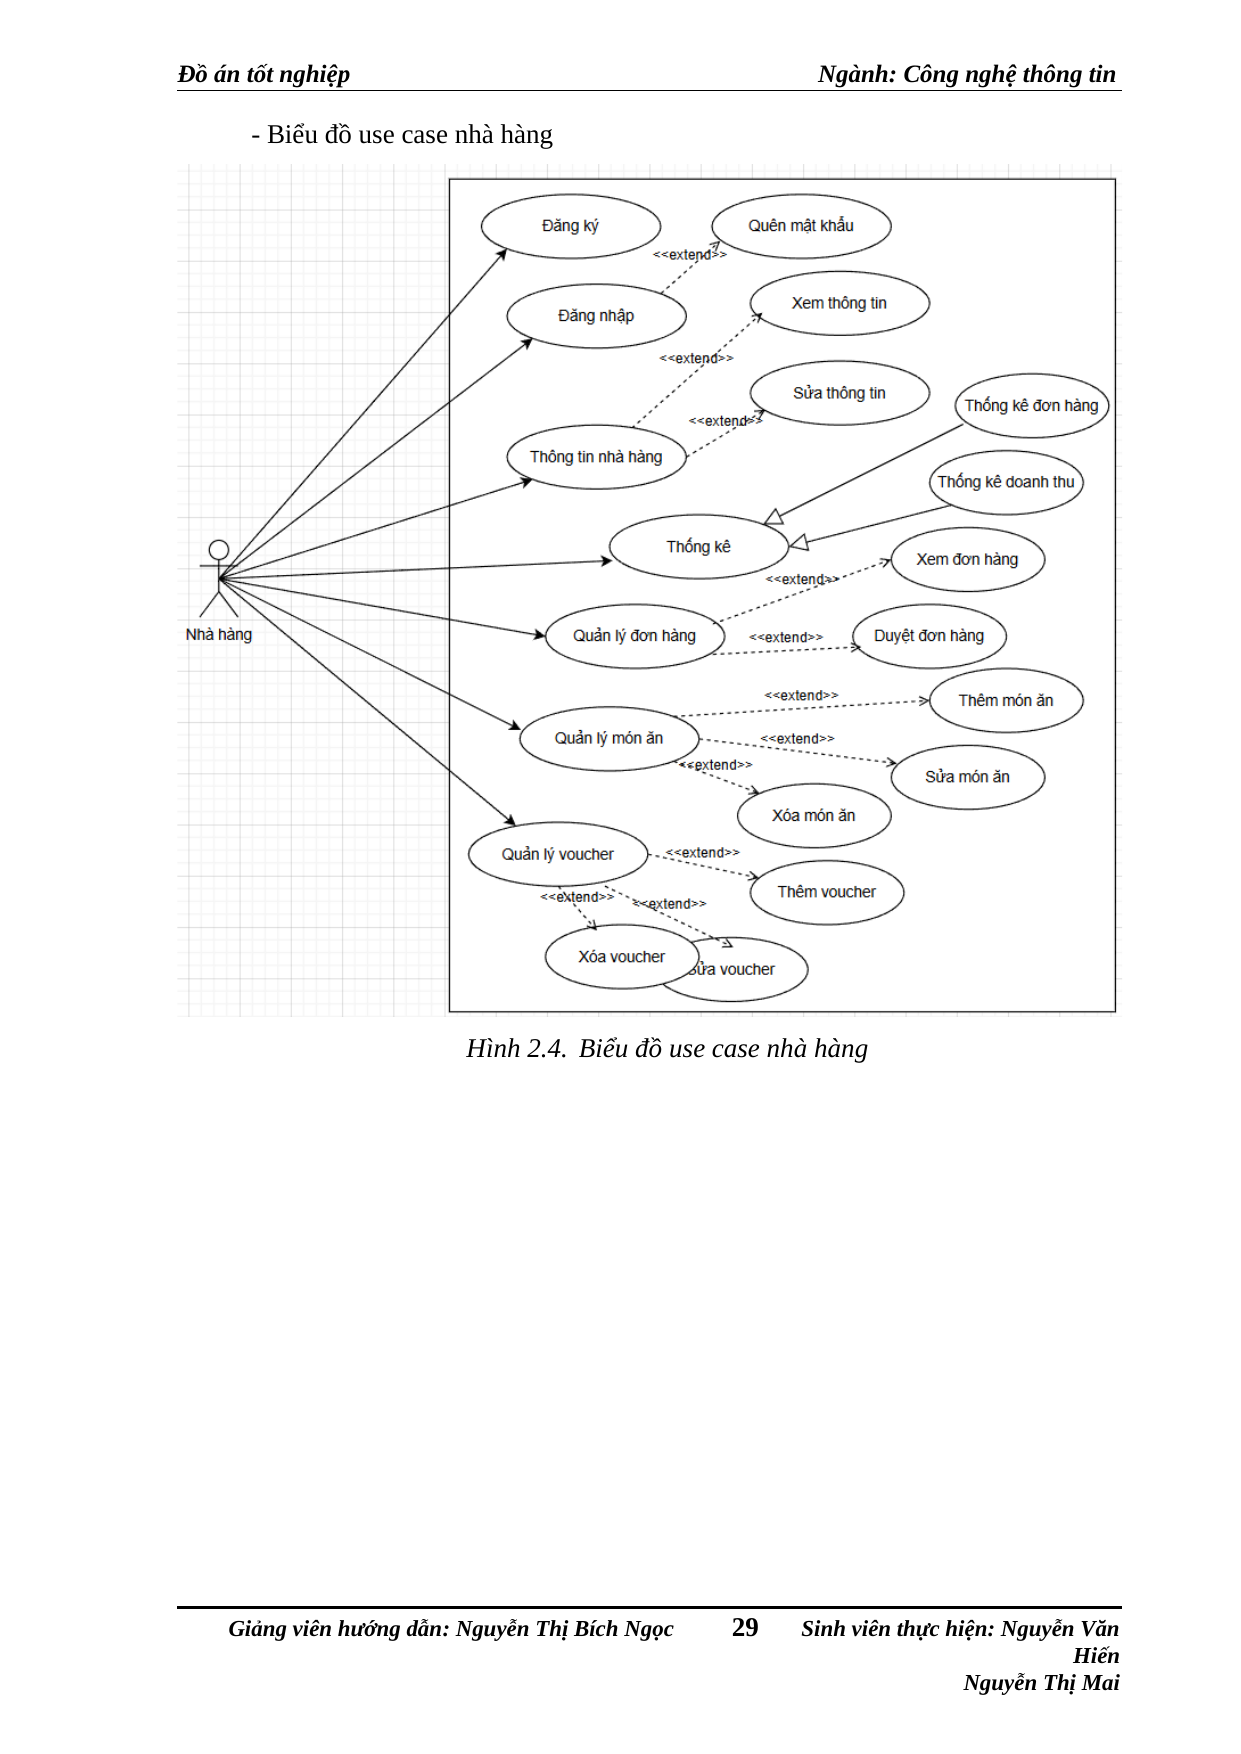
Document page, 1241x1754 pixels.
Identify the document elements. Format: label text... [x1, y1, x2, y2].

text Biểu đồ use case nhà hàng [215, 1032, 1122, 1063]
picture [177, 164, 1123, 1017]
text - Biểu đồ use case nhà hàng [177, 118, 1122, 149]
